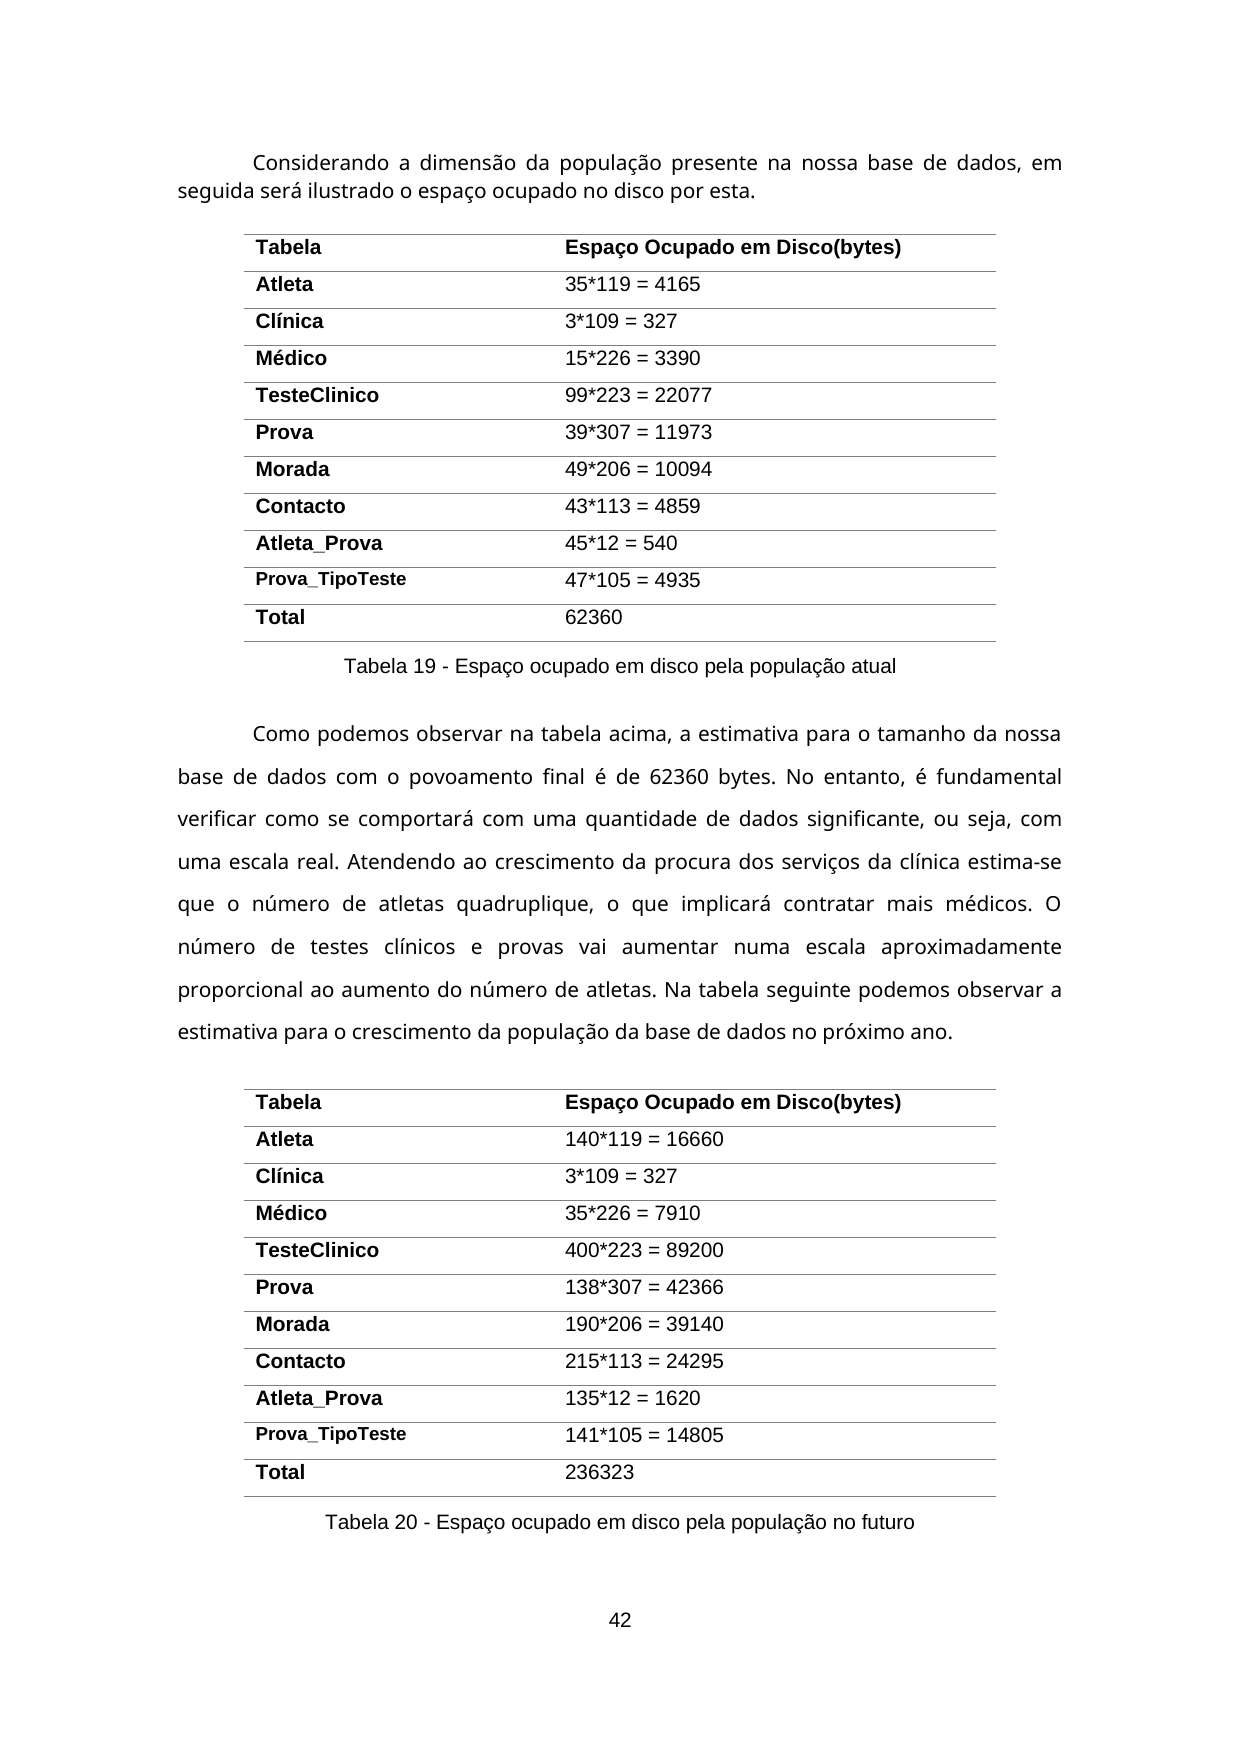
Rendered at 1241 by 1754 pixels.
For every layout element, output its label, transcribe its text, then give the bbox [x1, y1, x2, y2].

table_cell Médico [244, 1201, 553, 1237]
table_cell 236323 [554, 1460, 996, 1496]
table_header Espaço Ocupado em Disco(bytes) [554, 235, 996, 271]
text Como podemos observar na tabela acima, a estimativa para o tamanho da nossa base de dados com o povoamento final é de 62360 bytes. No entanto, é fundamental verificar como se comportará com uma quantidade de dados significante, ou seja, com uma escala real. Atendendo ao crescimento da procura dos serviços da clínica estima-se que o número de atletas quadruplique, o que implicará contratar mais médicos. O número de testes clínicos e provas vai aumentar numa escala aproximadamente proporcional ao aumento do número de atletas. Na tabela seguinte podemos observar a estimativa para o crescimento da população da base de dados no próximo ano. [177, 719, 1063, 1046]
text Tabela 19 - Espaço ocupado em disco pela população atual [177, 654, 1063, 678]
table_cell 141*105 = 14805 [554, 1423, 996, 1459]
table_cell Médico [244, 346, 553, 382]
table_cell Contacto [244, 1349, 553, 1385]
table_cell Prova_TipoTeste [244, 1423, 553, 1459]
table_cell 190*206 = 39140 [554, 1312, 996, 1348]
table_header Tabela [244, 235, 553, 271]
text Tabela 20 - Espaço ocupado em disco pela população no futuro [177, 1509, 1063, 1533]
table_cell Atleta [244, 1127, 553, 1163]
table_cell Prova_TipoTeste [244, 568, 553, 603]
table_cell 43*113 = 4859 [554, 494, 996, 529]
table_header Tabela [244, 1090, 553, 1126]
table_cell Clínica [244, 1164, 553, 1200]
table_cell TesteClinico [244, 383, 553, 419]
table_cell Clínica [244, 309, 553, 345]
table_cell 3*109 = 327 [554, 309, 996, 345]
table_cell Atleta_Prova [244, 531, 553, 567]
table_cell 35*226 = 7910 [554, 1201, 996, 1237]
table_cell 400*223 = 89200 [554, 1238, 996, 1274]
table_cell Atleta [244, 272, 553, 308]
table_header Espaço Ocupado em Disco(bytes) [554, 1090, 996, 1126]
table_cell Contacto [244, 494, 553, 529]
table_cell 39*307 = 11973 [554, 420, 996, 456]
table_cell Total [244, 1460, 553, 1496]
table_cell Atleta_Prova [244, 1386, 553, 1422]
table_cell Prova [244, 1275, 553, 1311]
table_cell 45*12 = 540 [554, 531, 996, 567]
table_cell 49*206 = 10094 [554, 457, 996, 493]
table_cell TesteClinico [244, 1238, 553, 1274]
table_cell Total [244, 605, 553, 641]
table_cell Prova [244, 420, 553, 456]
table_cell Morada [244, 1312, 553, 1348]
table_cell 15*226 = 3390 [554, 346, 996, 382]
table_cell 135*12 = 1620 [554, 1386, 996, 1422]
table_cell 99*223 = 22077 [554, 383, 996, 419]
table_cell 138*307 = 42366 [554, 1275, 996, 1311]
text Considerando a dimensão da população presente na nossa base de dados, em seguida será ilustrado o espaço ocupado no disco por esta. [177, 148, 1063, 204]
table_cell 3*109 = 327 [554, 1164, 996, 1200]
table_cell 215*113 = 24295 [554, 1349, 996, 1385]
table_cell 35*119 = 4165 [554, 272, 996, 308]
table_cell 140*119 = 16660 [554, 1127, 996, 1163]
table_cell 47*105 = 4935 [554, 568, 996, 603]
table_cell Morada [244, 457, 553, 493]
table_cell 62360 [554, 605, 996, 641]
